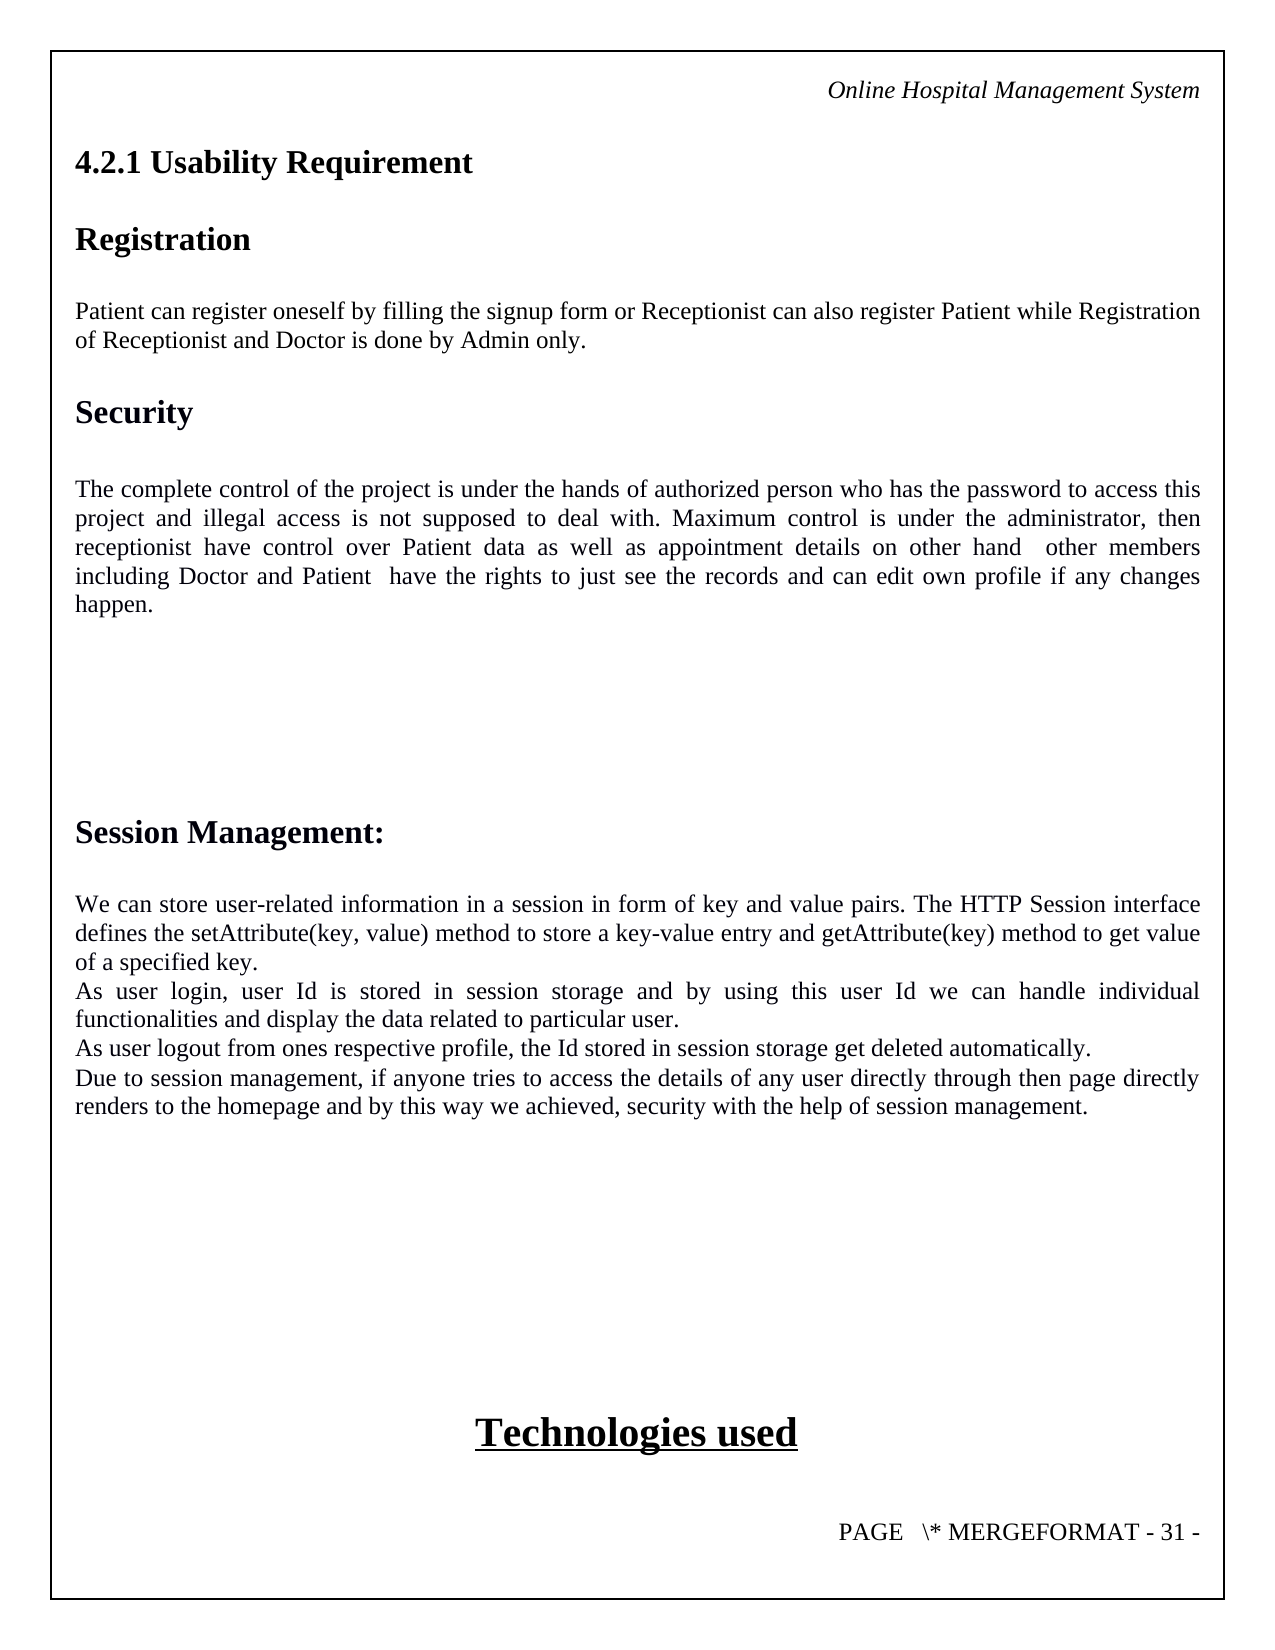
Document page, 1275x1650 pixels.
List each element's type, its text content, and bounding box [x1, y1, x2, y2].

text Technologies used [75, 1408, 1198, 1456]
text Session Management: [75, 812, 1202, 850]
text As user logout from ones respective profile, the Id stored in session storage get deleted automatically. [75, 1033, 1202, 1062]
text 4.2.1 Usability Requirement [75, 142, 1202, 181]
text As user login, user Id is stored in session storage and by using this user Id we can handle individual functionalities and display the data related to particular user. [75, 976, 1202, 1033]
text We can store user-related information in a session in form of key and value pairs. The HTTP Session interface defines the setAttribute(key, value) method to store a key-value entry and getAttribute(key) method to get value of a specified key. [75, 889, 1202, 975]
text Registration [75, 219, 1202, 258]
text Security [75, 392, 1200, 430]
text The complete control of the project is under the hands of authorized person who has the password to access this project and illegal access is not supposed to deal with. Maximum control is under the administrator, then receptionist have control over Patient data as well as appointment details on other hand other members including Doctor and Patient have the rights to just see the records and can edit own profile if any changes happen. [75, 474, 1202, 618]
text Patient can register oneself by filling the signup form or Receptionist can also register Patient while Registration of Receptionist and Doctor is done by Admin only. [75, 296, 1202, 353]
text Due to session management, if anyone tries to access the details of any user directly through then page directly renders to the homepage and by this way we achieved, security with the help of session management. [75, 1063, 1202, 1120]
